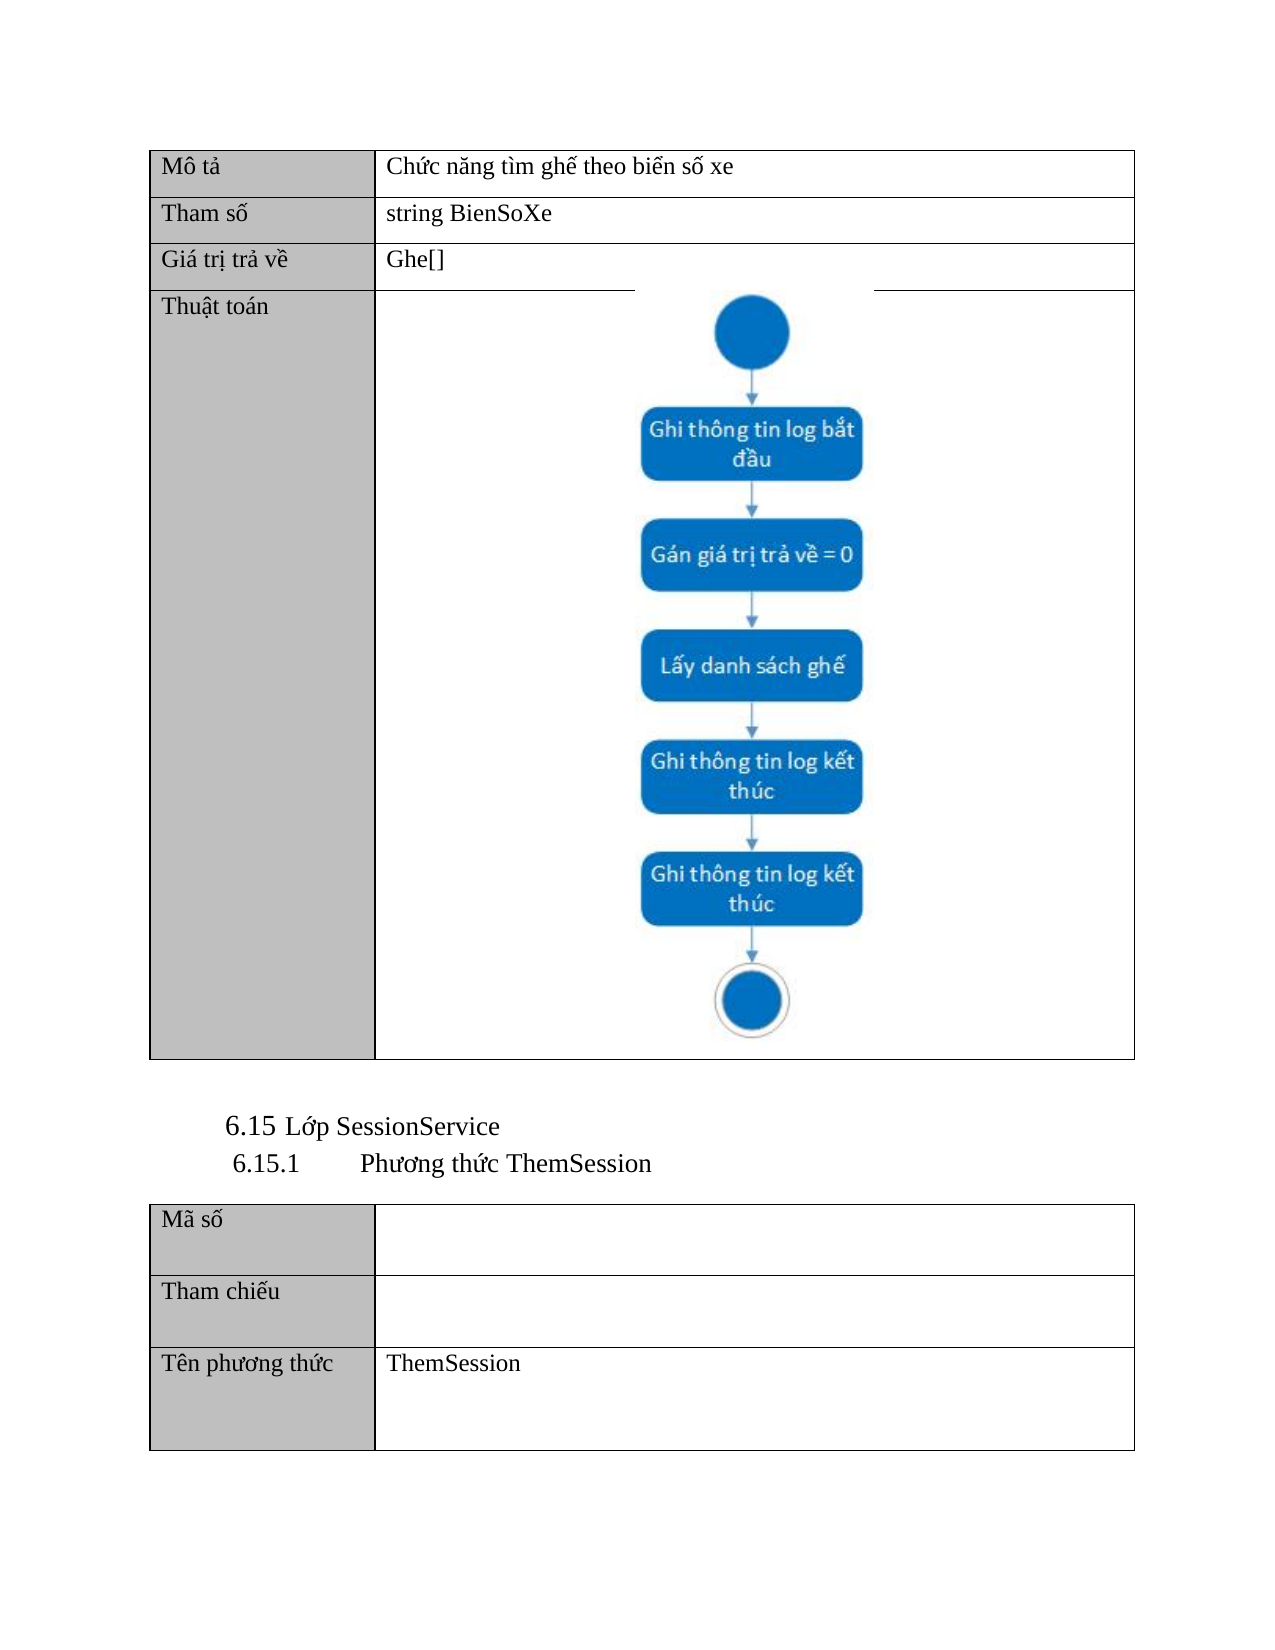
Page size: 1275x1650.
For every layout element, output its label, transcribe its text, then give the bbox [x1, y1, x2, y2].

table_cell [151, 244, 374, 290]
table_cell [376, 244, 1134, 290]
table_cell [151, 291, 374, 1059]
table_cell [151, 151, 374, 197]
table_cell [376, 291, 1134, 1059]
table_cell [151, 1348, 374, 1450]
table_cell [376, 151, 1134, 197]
list Phương thức ThemSession [300, 1147, 1125, 1178]
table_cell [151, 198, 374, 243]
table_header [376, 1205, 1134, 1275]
picture [635, 290, 875, 1043]
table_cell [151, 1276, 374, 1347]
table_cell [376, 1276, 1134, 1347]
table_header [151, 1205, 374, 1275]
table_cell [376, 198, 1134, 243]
text Lớp SessionService [225, 1108, 1125, 1142]
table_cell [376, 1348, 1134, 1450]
